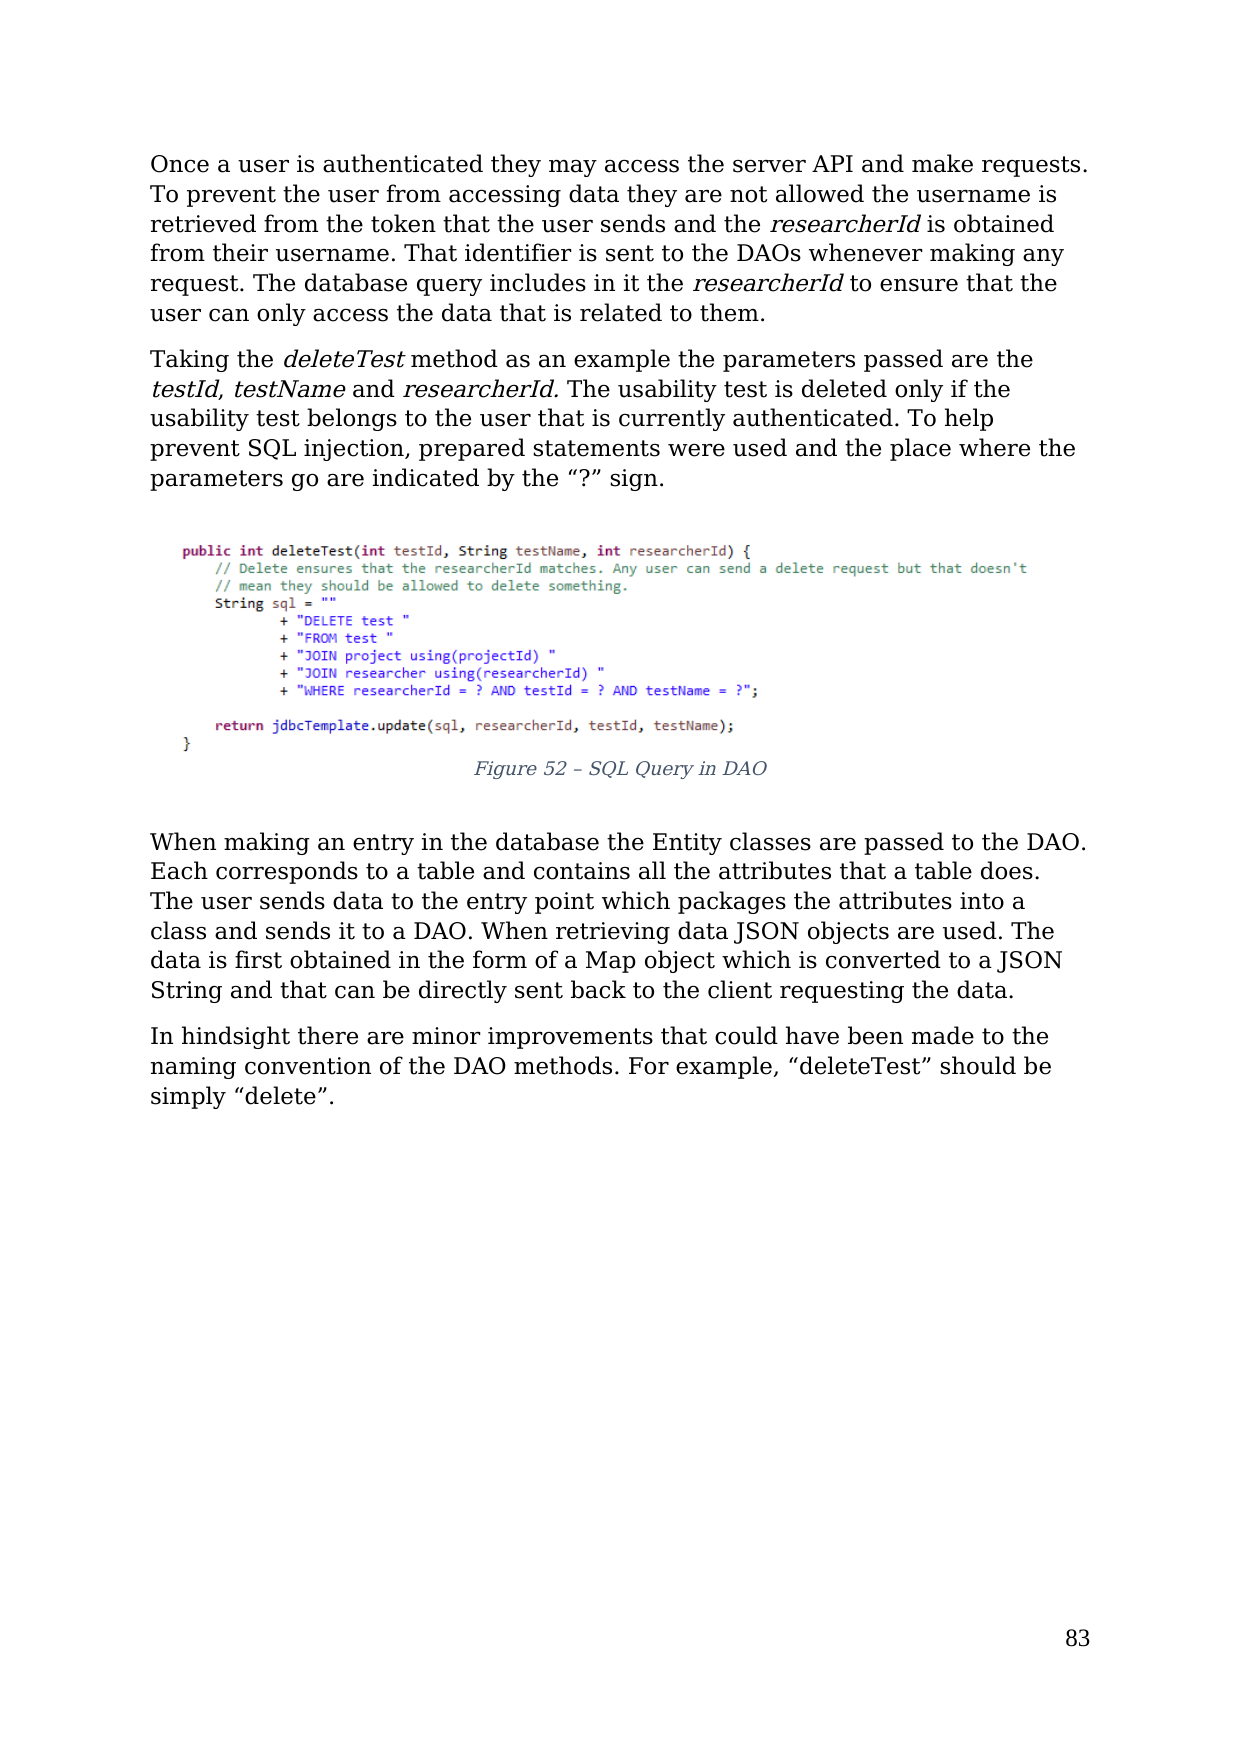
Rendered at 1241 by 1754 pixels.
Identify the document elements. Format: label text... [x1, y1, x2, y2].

text In hindsight there are minor improvements that could have been made to the naming convention of the DAO methods. For example, “deleteTest” should be simply “delete”. [150, 1022, 1090, 1109]
picture [150, 537, 1091, 757]
text Taking the deleteTest method as an example the parameters passed are the testId, testName and researcherId. The usability test is deleted only if the usability test belongs to the user that is currently authenticated. To help prevent SQL injection, prepared statements were used and the place where the parameters go are indicated by the “?” sign. [150, 345, 1090, 491]
text Once a user is authenticated they may access the server API and make requests. To prevent the user from accessing data they are not allowed the username is retrieved from the token that the user sends and the researcherId is obtained from their username. That identifier is sent to the DAOs whenever making any request. The database query includes in it the researcherId to ensure that the user can only access the data that is related to them. [150, 150, 1090, 326]
text Figure 52 – SQL Query in DAO [150, 757, 1090, 779]
text When making an entry in the database the Entity classes are passed to the DAO. Each corresponds to a table and contains all the attributes that a table does. The user sends data to the entry point which packages the attributes into a class and sends it to a DAO. When retrieving data JSON objects are used. The data is first obtained in the form of a Map object which is converted to a JSON String and that can be directly sent back to the client requesting the data. [150, 827, 1090, 1003]
